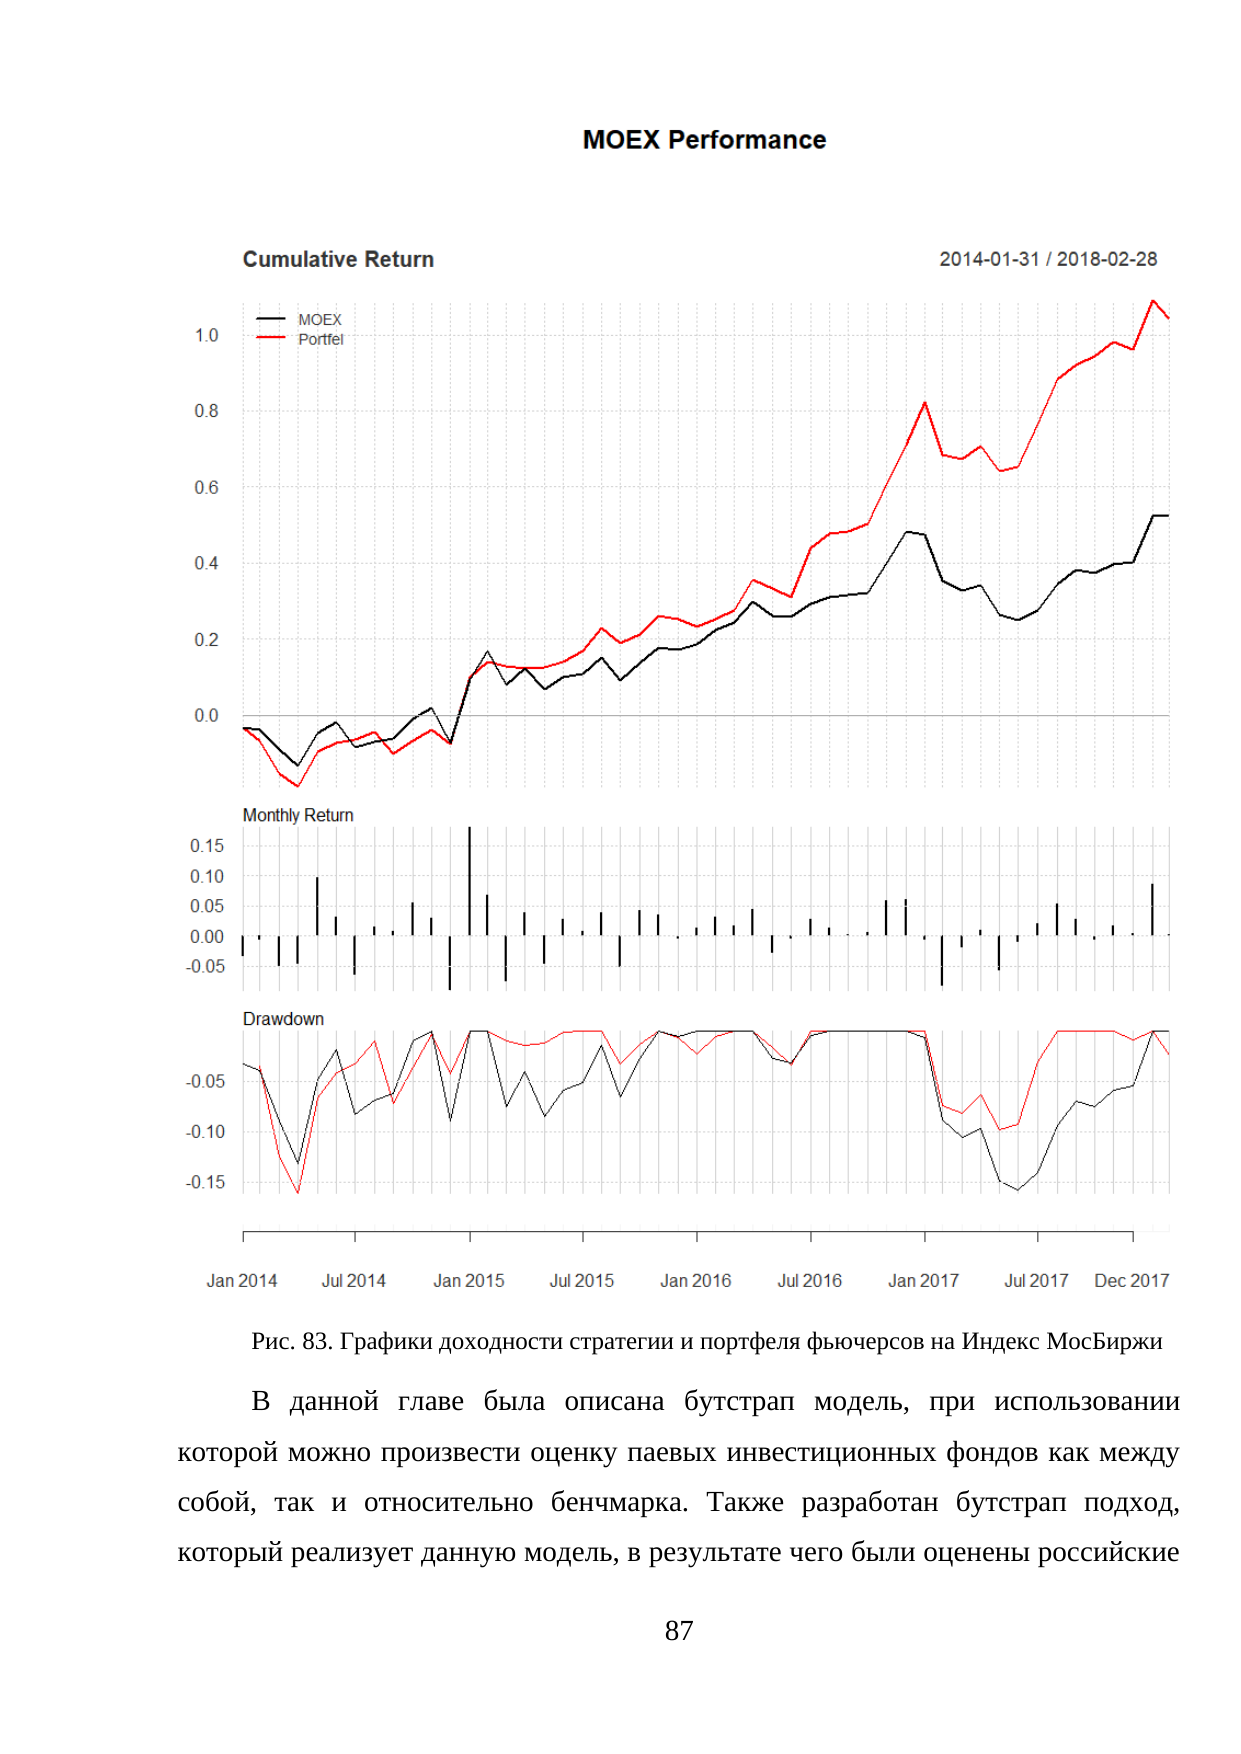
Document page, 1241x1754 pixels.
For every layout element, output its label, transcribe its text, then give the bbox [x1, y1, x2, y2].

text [177, 1383, 1181, 1568]
picture [177, 118, 1182, 1310]
